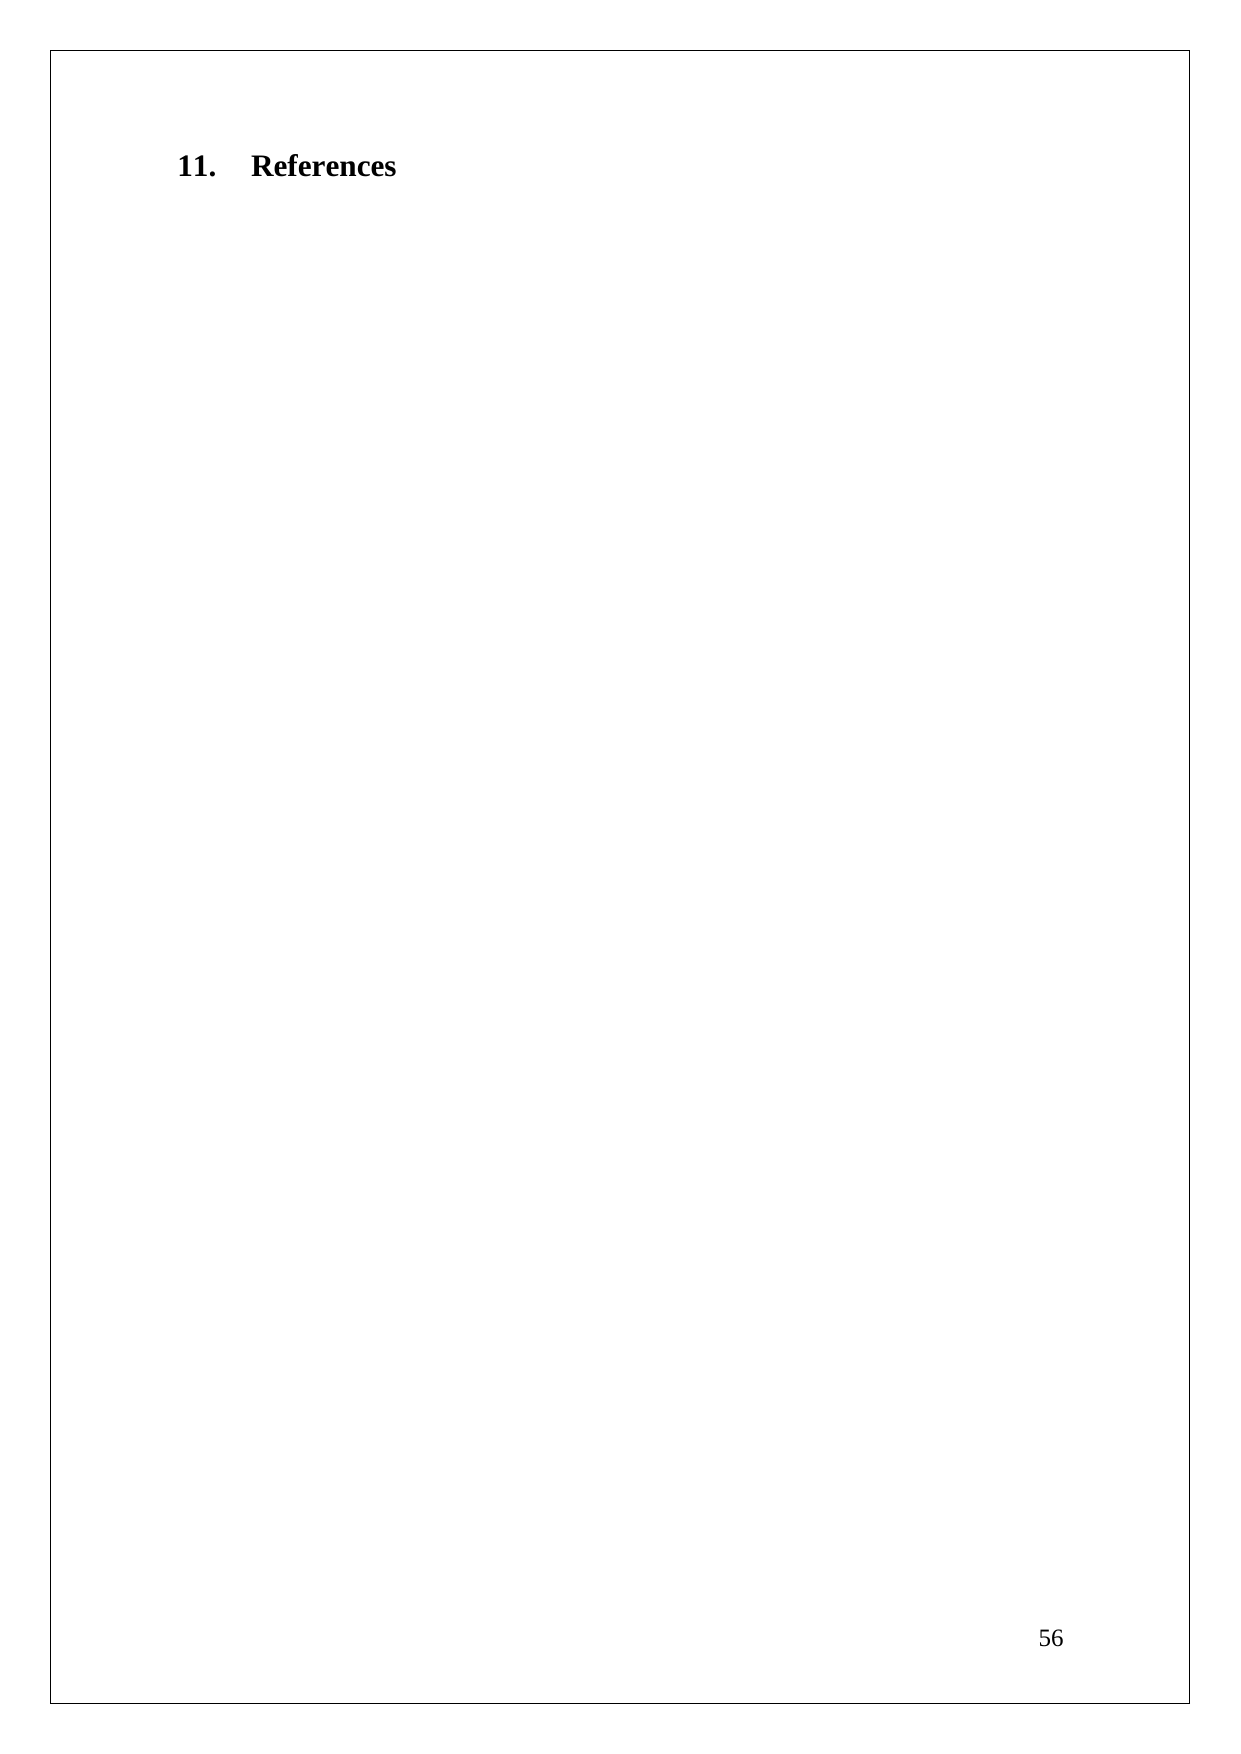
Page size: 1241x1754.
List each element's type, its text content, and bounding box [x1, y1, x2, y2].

subtitle References [177, 148, 1063, 183]
